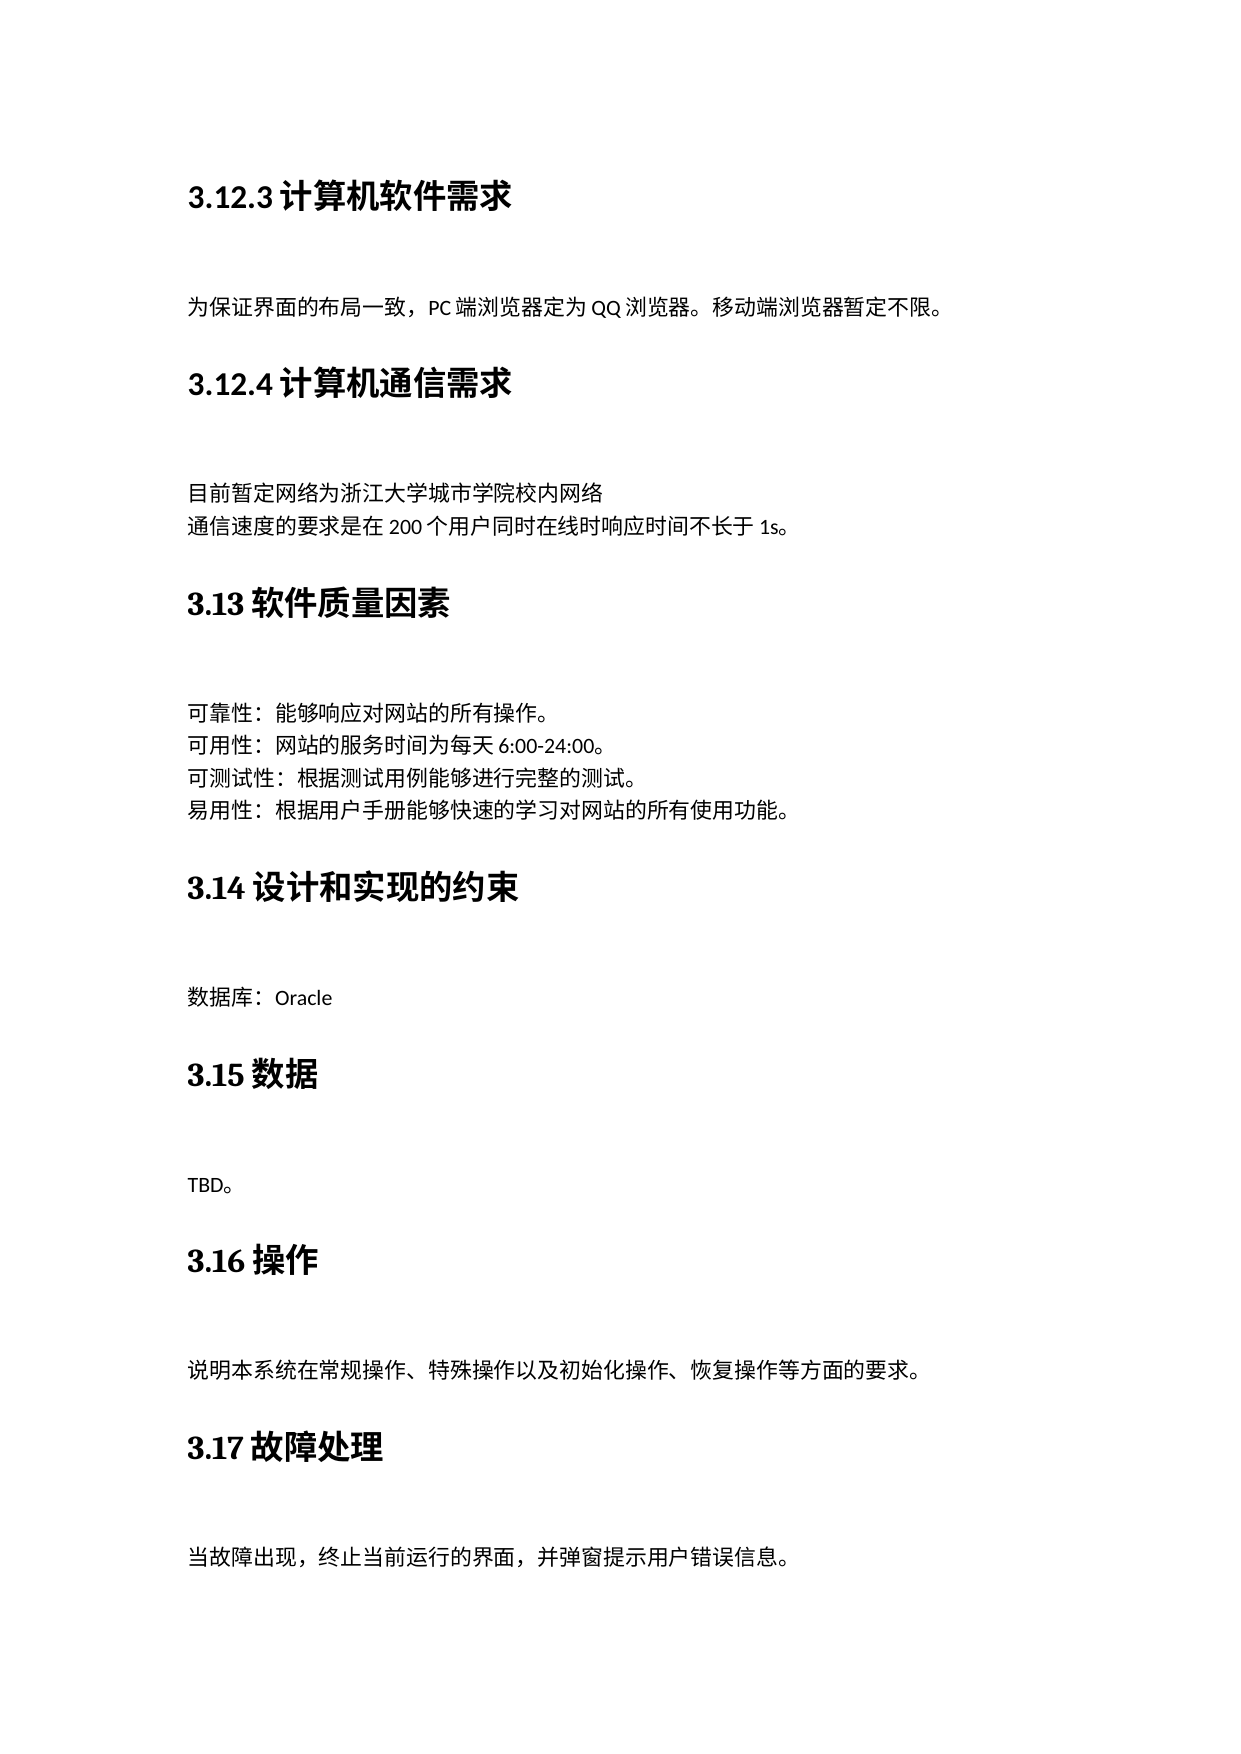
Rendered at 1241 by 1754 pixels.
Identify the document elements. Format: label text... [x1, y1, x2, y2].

text TBD。 [187, 1166, 1053, 1199]
text 目前暂定网络为浙江大学城市学院校内网络 [187, 476, 1053, 508]
text 易用性：根据用户手册能够快速的学习对网站的所有使用功能。 [187, 793, 1053, 825]
subtitle 3.17故障处理 [187, 1413, 1053, 1478]
text 可靠性：能够响应对网站的所有操作。 [187, 695, 1053, 728]
subtitle 3.12.4计算机通信需求 [187, 349, 1053, 414]
subtitle 3.16操作 [187, 1226, 1053, 1291]
text 数据库：Oracle [187, 979, 1053, 1012]
text 可测试性：根据测试用例能够进行完整的测试。 [187, 760, 1053, 793]
text 当故障出现，终止当前运行的界面，并弹窗提示用户错误信息。 [187, 1540, 1053, 1572]
text 通信速度的要求是在200个用户同时在线时响应时间不长于1s。 [187, 508, 1053, 541]
text 为保证界面的布局一致，PC端浏览器定为QQ浏览器。移动端浏览器暂定不限。 [187, 289, 1053, 322]
subtitle 3.12.3计算机软件需求 [187, 162, 1053, 227]
text 可用性：网站的服务时间为每天6:00-24:00。 [187, 728, 1053, 760]
text 说明本系统在常规操作、特殊操作以及初始化操作、恢复操作等方面的要求。 [187, 1353, 1053, 1386]
subtitle 3.13软件质量因素 [187, 568, 1053, 633]
subtitle 3.14设计和实现的约束 [187, 852, 1053, 917]
subtitle 3.15数据 [187, 1039, 1053, 1104]
